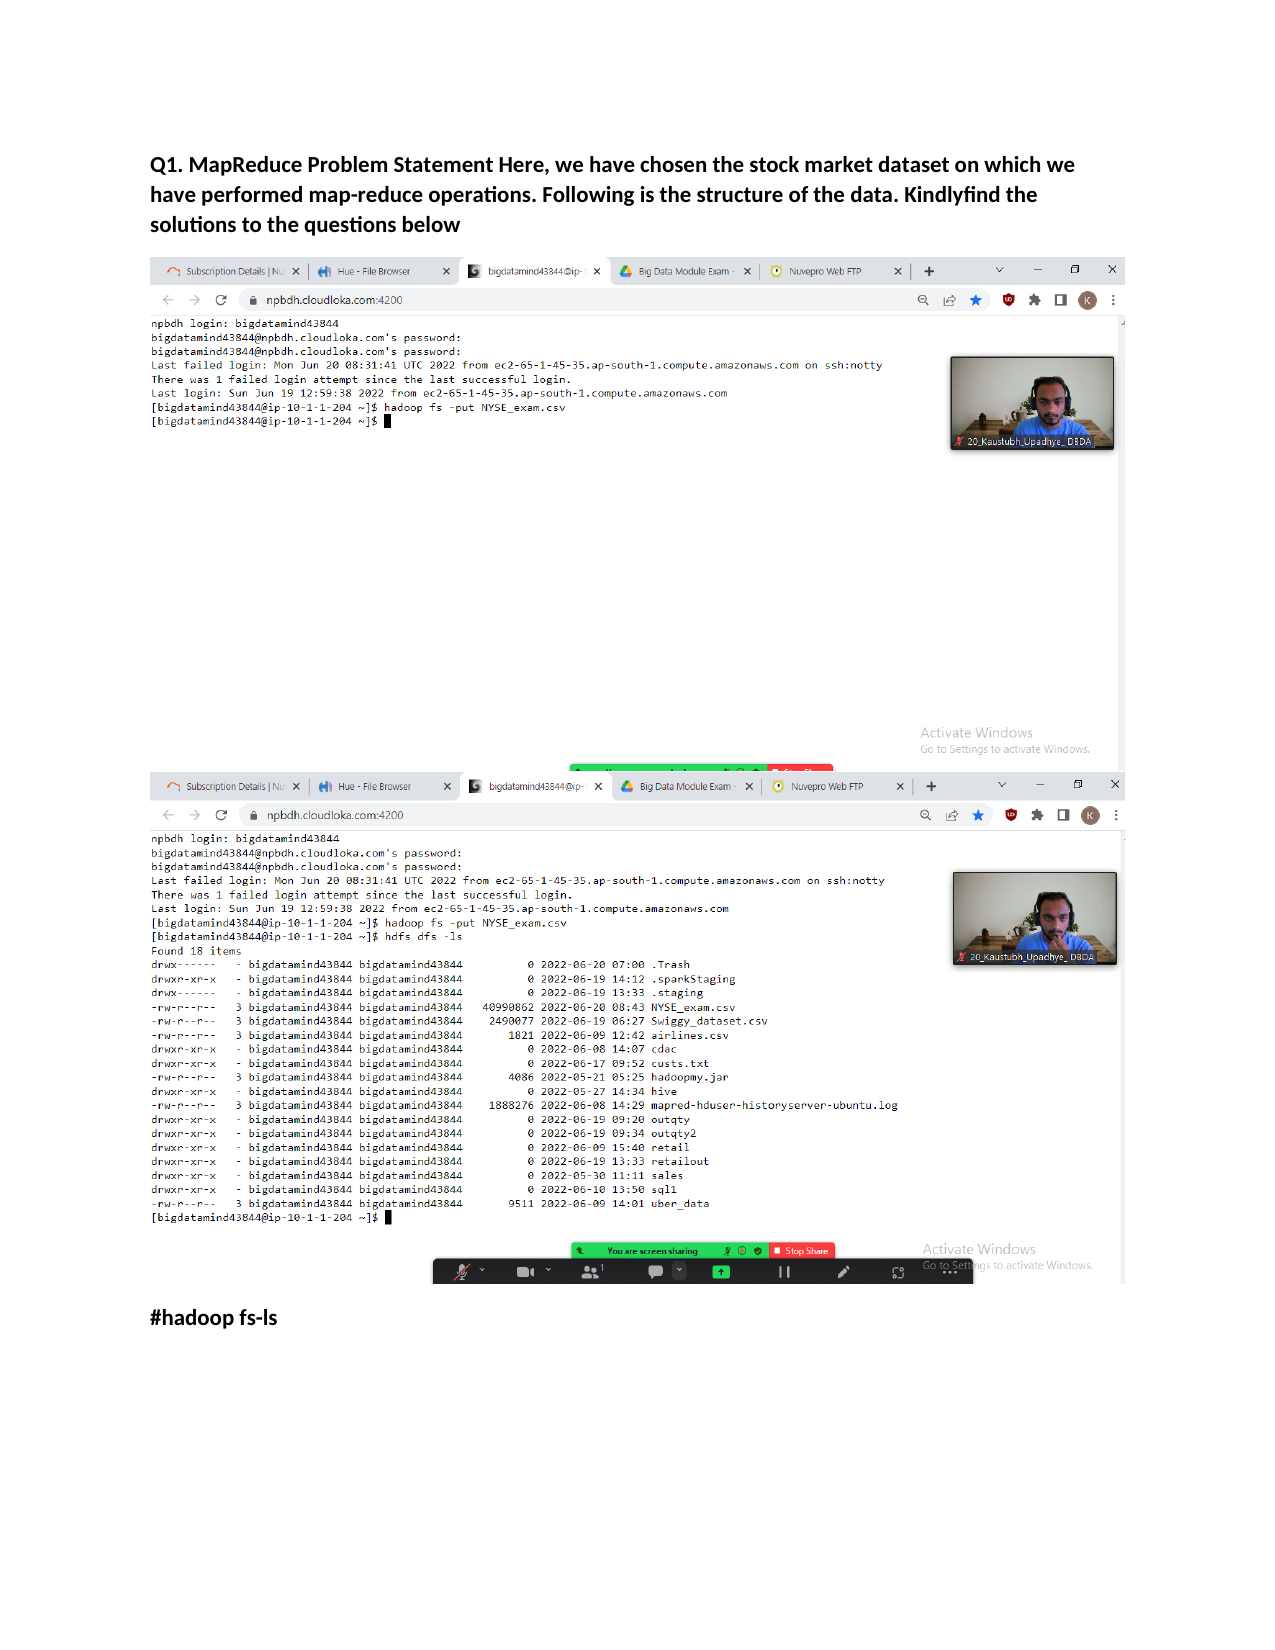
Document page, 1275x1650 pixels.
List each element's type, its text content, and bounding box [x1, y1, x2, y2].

picture [150, 772, 1125, 1284]
text Q1. MapReduce Problem Statement Here, we have chosen the stock market dataset on which we have performed map-reduce operations. Following is the structure of the data. Kindlyfind the solutions to the questions below [150, 150, 1125, 238]
text #hadoop fs-ls [150, 1303, 1125, 1331]
picture [150, 257, 1125, 771]
